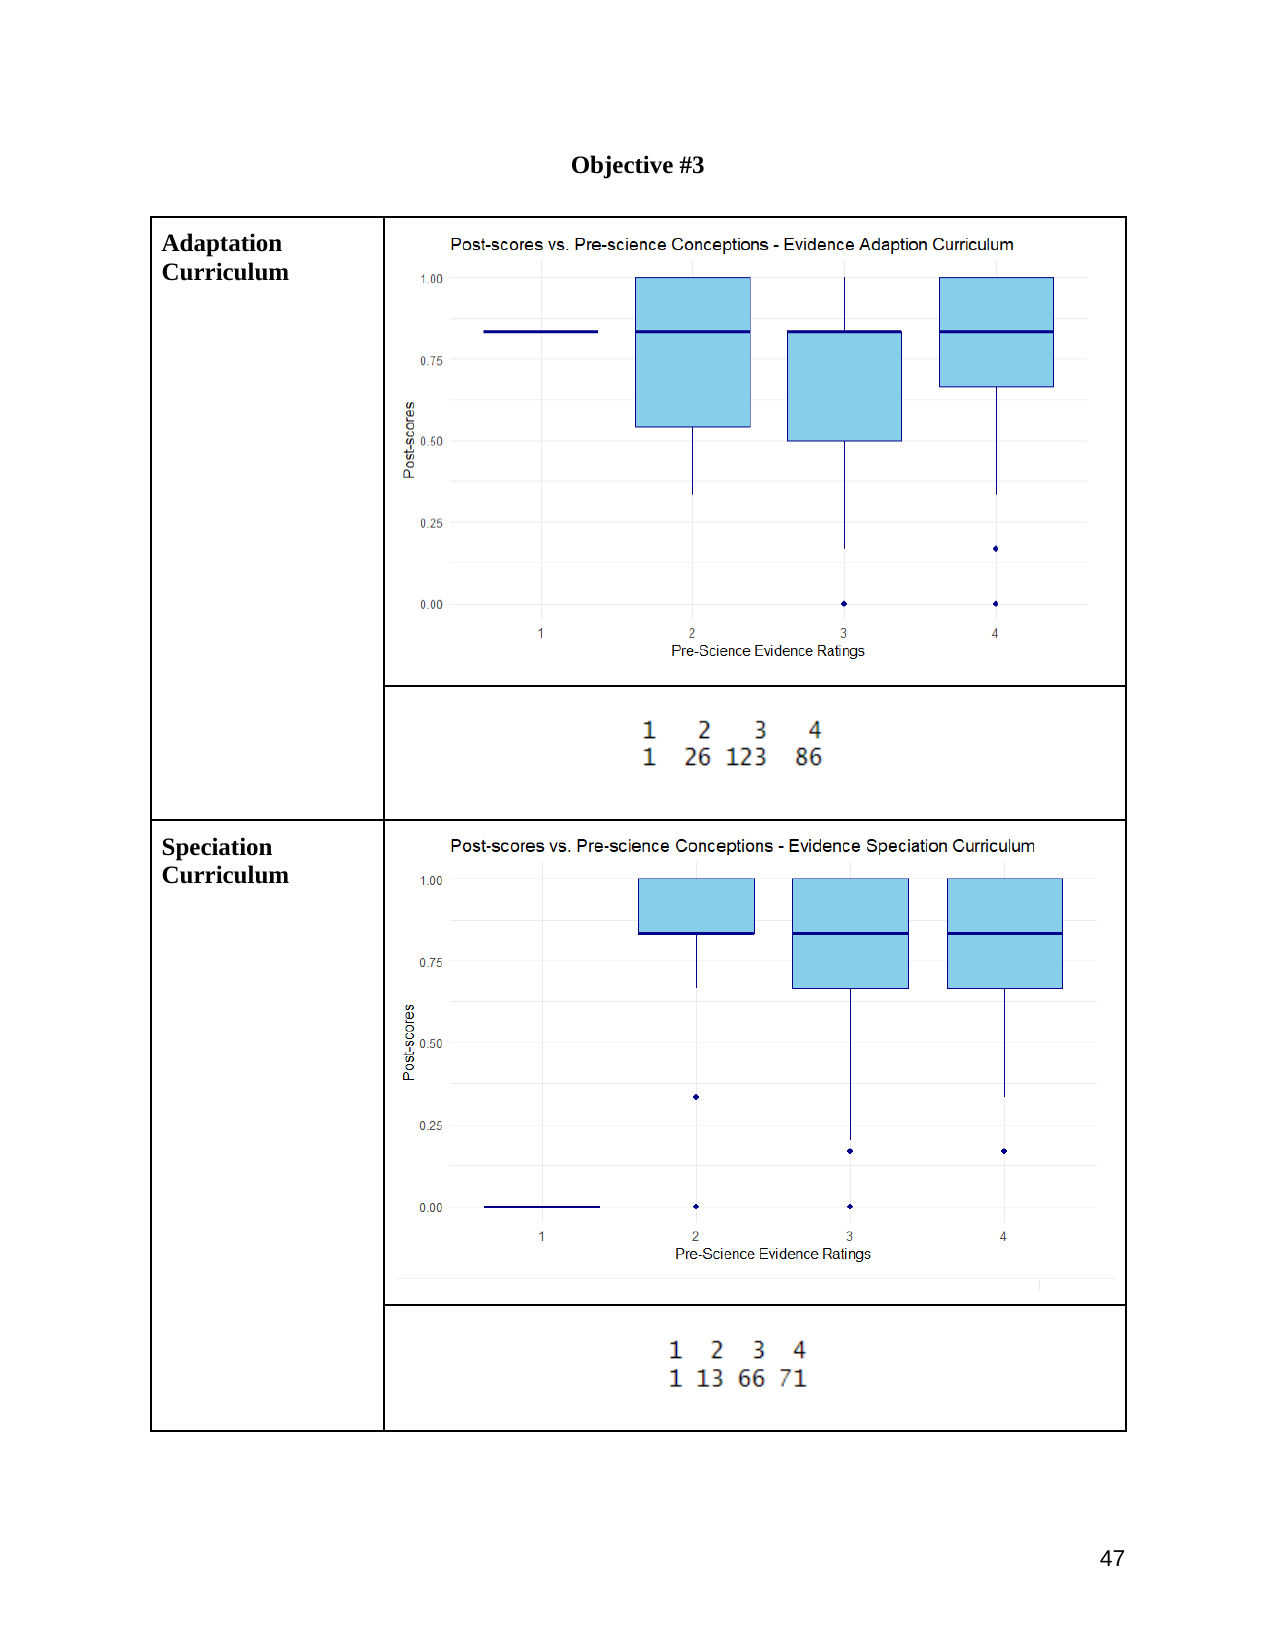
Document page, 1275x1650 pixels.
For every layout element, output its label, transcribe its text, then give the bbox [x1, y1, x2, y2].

table_header Adaptation Curriculum [152, 218, 383, 819]
table_header [385, 218, 1125, 684]
table_cell [385, 687, 1125, 819]
picture [654, 1316, 856, 1420]
text Objective #3 [150, 150, 1125, 179]
picture [394, 831, 1115, 1290]
table_cell [385, 821, 1125, 1304]
table_cell [385, 1306, 1125, 1430]
picture [394, 228, 1115, 671]
picture [620, 697, 890, 805]
table_cell Speciation Curriculum [152, 821, 383, 1430]
